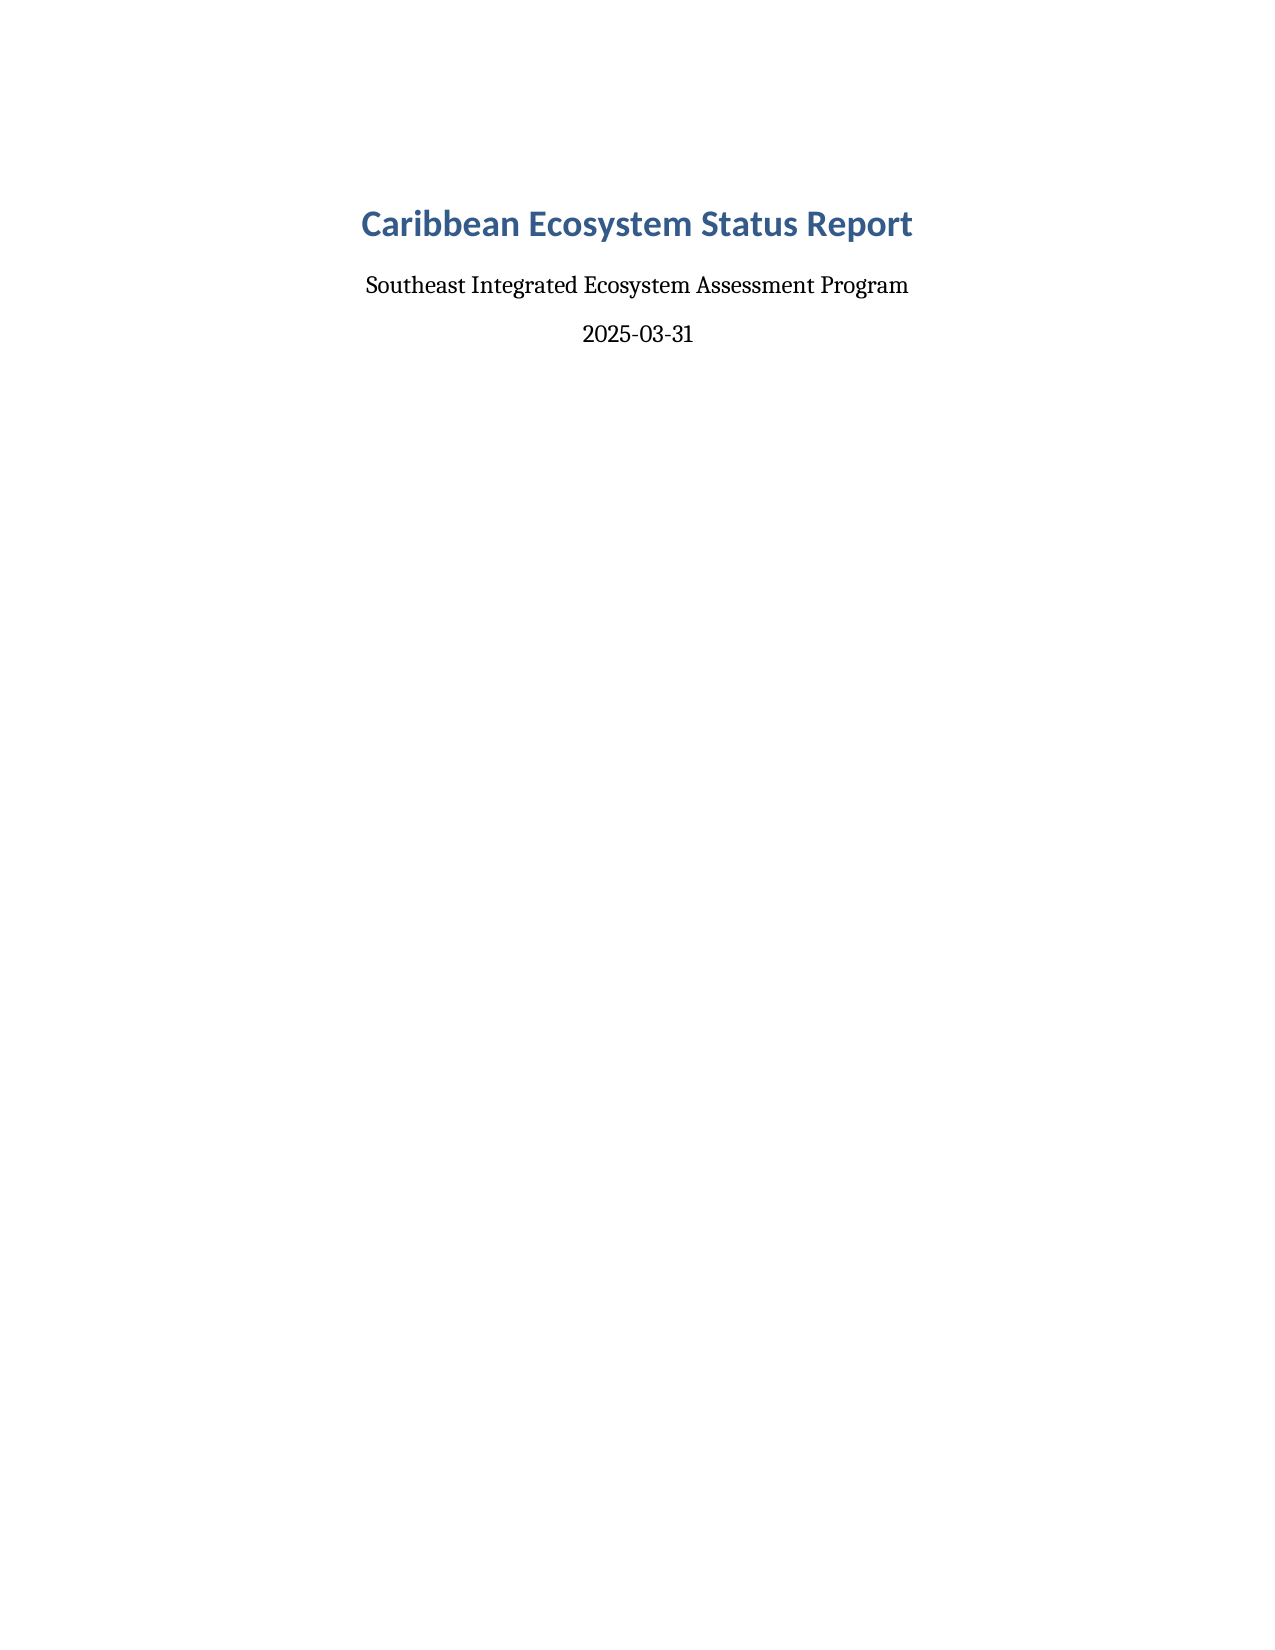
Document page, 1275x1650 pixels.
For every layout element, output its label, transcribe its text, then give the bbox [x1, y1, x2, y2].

title Caribbean Ecosystem Status Report [150, 200, 1125, 246]
text 2025-03-31 [150, 320, 1125, 349]
text Southeast Integrated Ecosystem Assessment Program [150, 271, 1125, 299]
